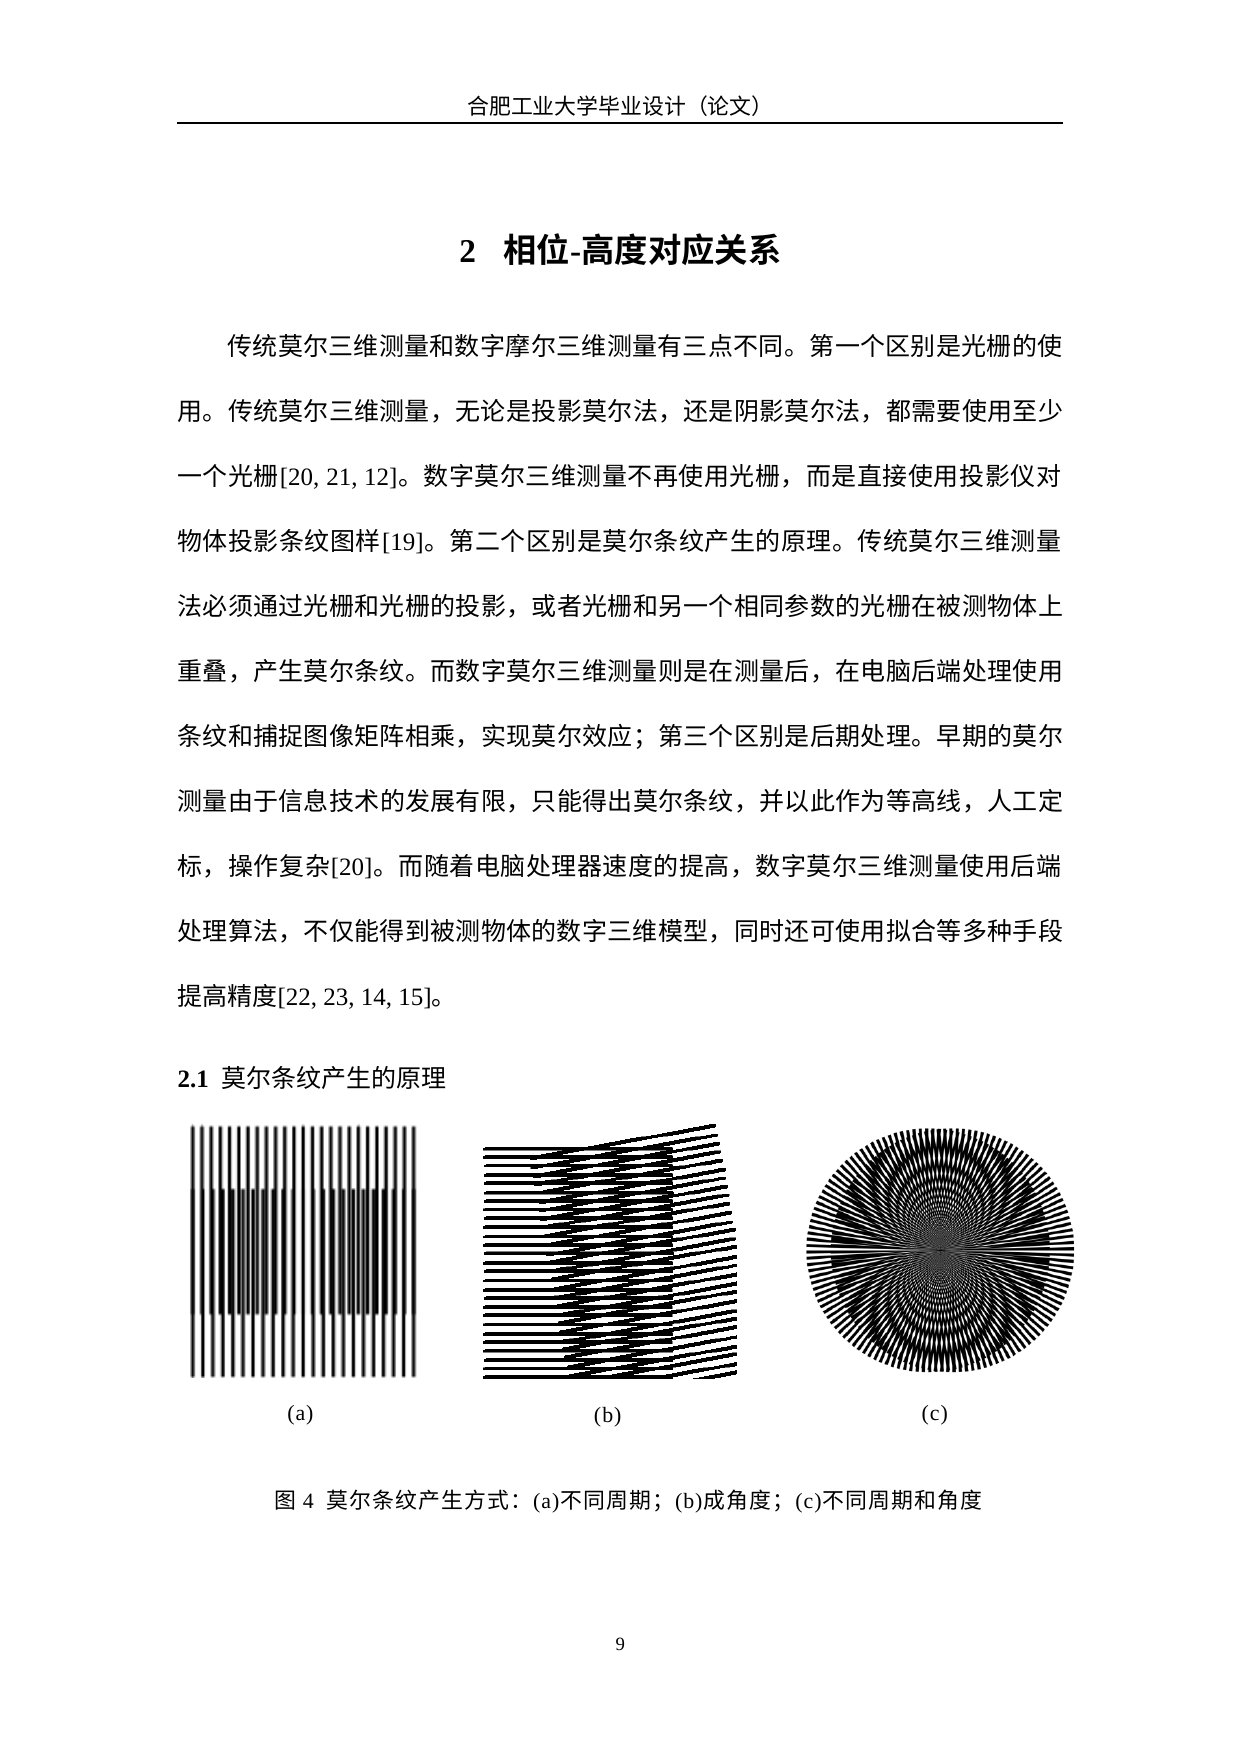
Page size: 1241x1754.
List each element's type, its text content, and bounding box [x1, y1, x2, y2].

picture [178, 1123, 422, 1378]
picture [794, 1123, 1075, 1378]
text 相位-高度对应关系 [177, 215, 1063, 280]
picture [477, 1123, 737, 1379]
text 莫尔条纹产生的原理 [177, 1044, 1063, 1109]
text 传统莫尔三维测量和数字摩尔三维测量有三点不同。第一个区别是光栅的使用。传统莫尔三维测量，无论是投影莫尔法，还是阴影莫尔法，都需要使用至少一个光栅[20, 21, 12]。数字莫尔三维测量不再使用光栅，而是直接使用投影仪对物体投影条纹图样[19]。第二个区别是莫尔条纹产生的原理。传统莫尔三维测量法必须通过光栅和光栅的投影，或者光栅和另一个相同参数的光栅在被测物体上重叠，产生莫尔条纹。而数字莫尔三维测量则是在测量后，在电脑后端处理使用条纹和捕捉图像矩阵相乘，实现莫尔效应；第三个区别是后期处理。早期的莫尔测量由于信息技术的发展有限，只能得出莫尔条纹，并以此作为等高线，人工定标，操作复杂[20]。而随着电脑处理器速度的提高，数字莫尔三维测量使用后端处理算法，不仅能得到被测物体的数字三维模型，同时还可使用拟合等多种手段提高精度[22, 23, 14, 15]。 [177, 312, 1063, 1027]
